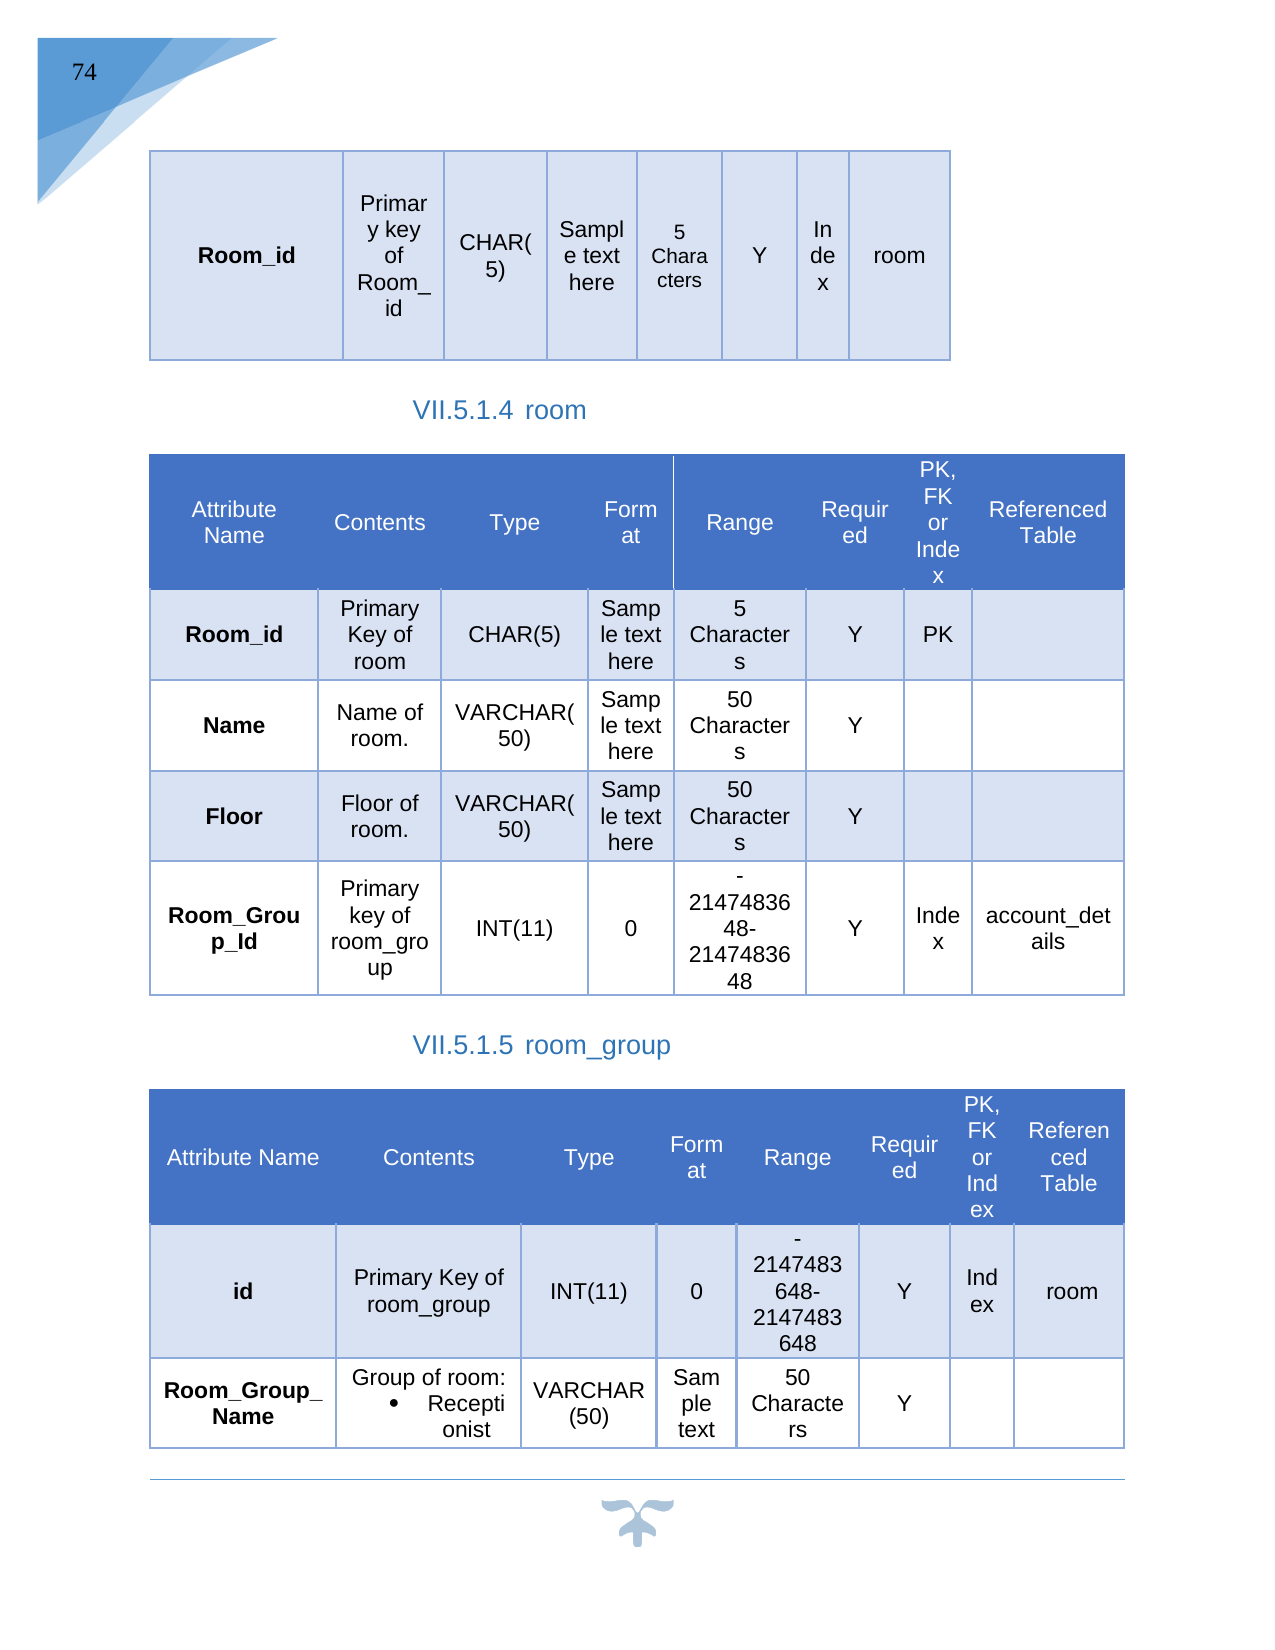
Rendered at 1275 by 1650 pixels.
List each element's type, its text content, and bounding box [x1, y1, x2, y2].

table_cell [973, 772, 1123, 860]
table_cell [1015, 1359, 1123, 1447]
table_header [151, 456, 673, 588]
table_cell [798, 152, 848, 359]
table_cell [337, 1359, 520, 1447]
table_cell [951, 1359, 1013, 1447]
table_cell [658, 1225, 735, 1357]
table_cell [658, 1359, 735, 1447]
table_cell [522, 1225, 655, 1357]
subtitle room [412, 394, 1125, 426]
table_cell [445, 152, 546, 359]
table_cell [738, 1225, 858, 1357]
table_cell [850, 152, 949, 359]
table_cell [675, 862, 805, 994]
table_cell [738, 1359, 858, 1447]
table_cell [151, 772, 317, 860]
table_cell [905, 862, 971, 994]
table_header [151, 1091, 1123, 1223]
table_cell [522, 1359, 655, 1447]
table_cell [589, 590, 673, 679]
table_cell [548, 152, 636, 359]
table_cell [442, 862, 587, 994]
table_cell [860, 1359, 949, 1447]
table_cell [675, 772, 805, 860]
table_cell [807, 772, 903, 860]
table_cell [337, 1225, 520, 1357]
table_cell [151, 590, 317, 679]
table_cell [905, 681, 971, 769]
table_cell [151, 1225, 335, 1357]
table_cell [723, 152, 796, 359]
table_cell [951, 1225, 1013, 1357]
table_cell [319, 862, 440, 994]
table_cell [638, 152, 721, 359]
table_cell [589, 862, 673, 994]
picture [37, 37, 279, 206]
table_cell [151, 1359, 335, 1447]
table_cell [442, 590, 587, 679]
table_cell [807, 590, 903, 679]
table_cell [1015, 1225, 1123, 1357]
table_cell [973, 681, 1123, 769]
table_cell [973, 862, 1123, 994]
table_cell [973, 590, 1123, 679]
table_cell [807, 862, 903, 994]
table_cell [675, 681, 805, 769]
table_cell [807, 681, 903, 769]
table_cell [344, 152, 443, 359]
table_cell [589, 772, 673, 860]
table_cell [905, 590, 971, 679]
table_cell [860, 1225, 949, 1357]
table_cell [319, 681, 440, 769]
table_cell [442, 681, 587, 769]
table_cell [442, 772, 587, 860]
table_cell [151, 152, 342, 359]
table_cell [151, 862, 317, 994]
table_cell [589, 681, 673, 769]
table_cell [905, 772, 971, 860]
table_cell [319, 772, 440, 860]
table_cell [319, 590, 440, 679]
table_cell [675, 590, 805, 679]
subtitle room_group [412, 1029, 1125, 1060]
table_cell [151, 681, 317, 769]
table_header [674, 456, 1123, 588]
